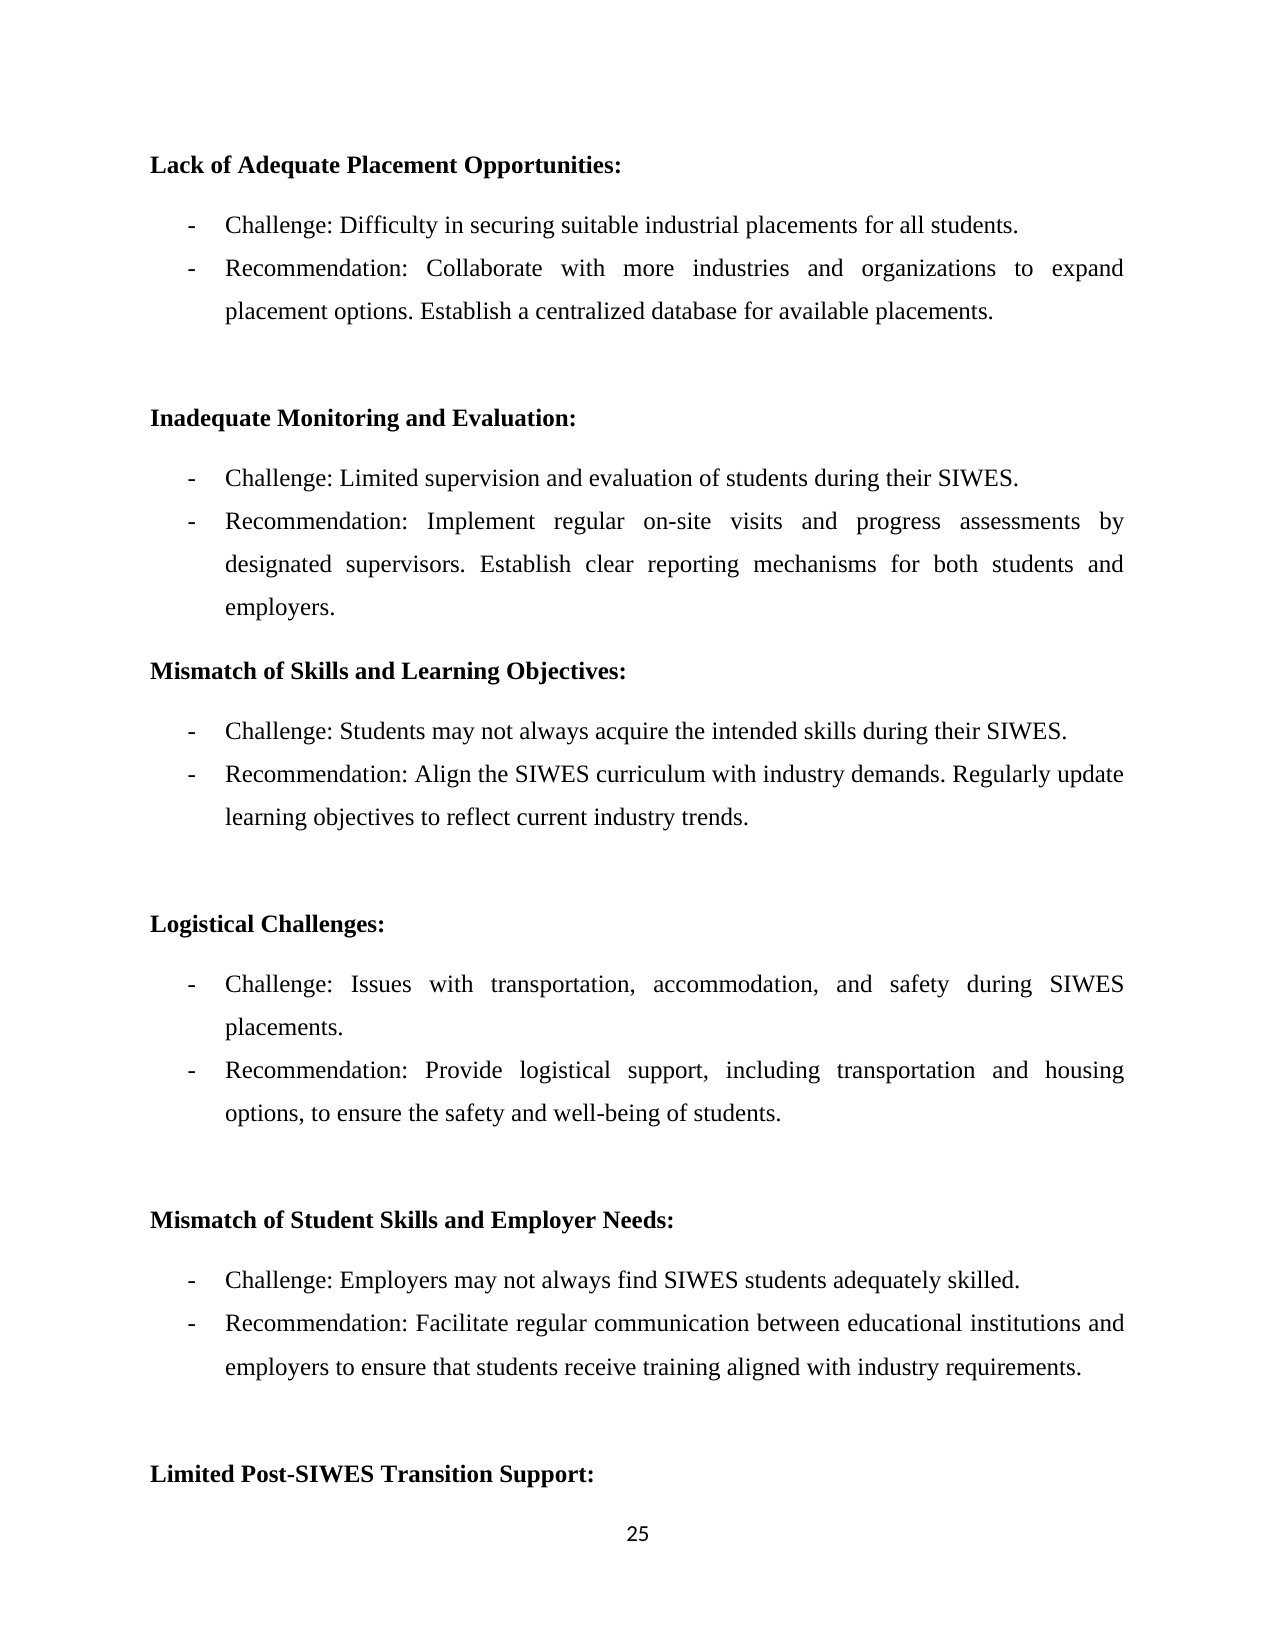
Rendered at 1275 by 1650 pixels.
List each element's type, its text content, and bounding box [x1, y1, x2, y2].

list Challenge: Issues with transportation, accommodation, and safety during SIWES placements. [187, 969, 1125, 1041]
list Challenge: Employers may not always find SIWES students adequately skilled. [187, 1265, 1125, 1294]
text Limited Post-SIWES Transition Support: [150, 1459, 1125, 1487]
list Challenge: Limited supervision and evaluation of students during their SIWES. [187, 463, 1125, 492]
list Recommendation: Facilitate regular communication between educational institutions and employers to ensure that students receive training aligned with industry requirements. [187, 1308, 1125, 1380]
list Challenge: Students may not always acquire the intended skills during their SIWES. [187, 716, 1125, 745]
list Challenge: Difficulty in securing suitable industrial placements for all students. [187, 210, 1125, 238]
text Mismatch of Student Skills and Employer Needs: [150, 1206, 1125, 1234]
list Recommendation: Implement regular on-site visits and progress assessments by designated supervisors. Establish clear reporting mechanisms for both students and employers. [187, 506, 1125, 621]
text Logistical Challenges: [150, 909, 1125, 938]
text Mismatch of Skills and Learning Objectives: [150, 656, 1125, 685]
list Recommendation: Align the SIWES curriculum with industry demands. Regularly update learning objectives to reflect current industry trends. [187, 759, 1125, 831]
text Inadequate Monitoring and Evaluation: [150, 403, 1125, 432]
list Recommendation: Provide logistical support, including transportation and housing options, to ensure the safety and well-being of students. [187, 1055, 1125, 1127]
text Lack of Adequate Placement Opportunities: [150, 150, 1125, 179]
list Recommendation: Collaborate with more industries and organizations to expand placement options. Establish a centralized database for available placements. [187, 253, 1125, 325]
